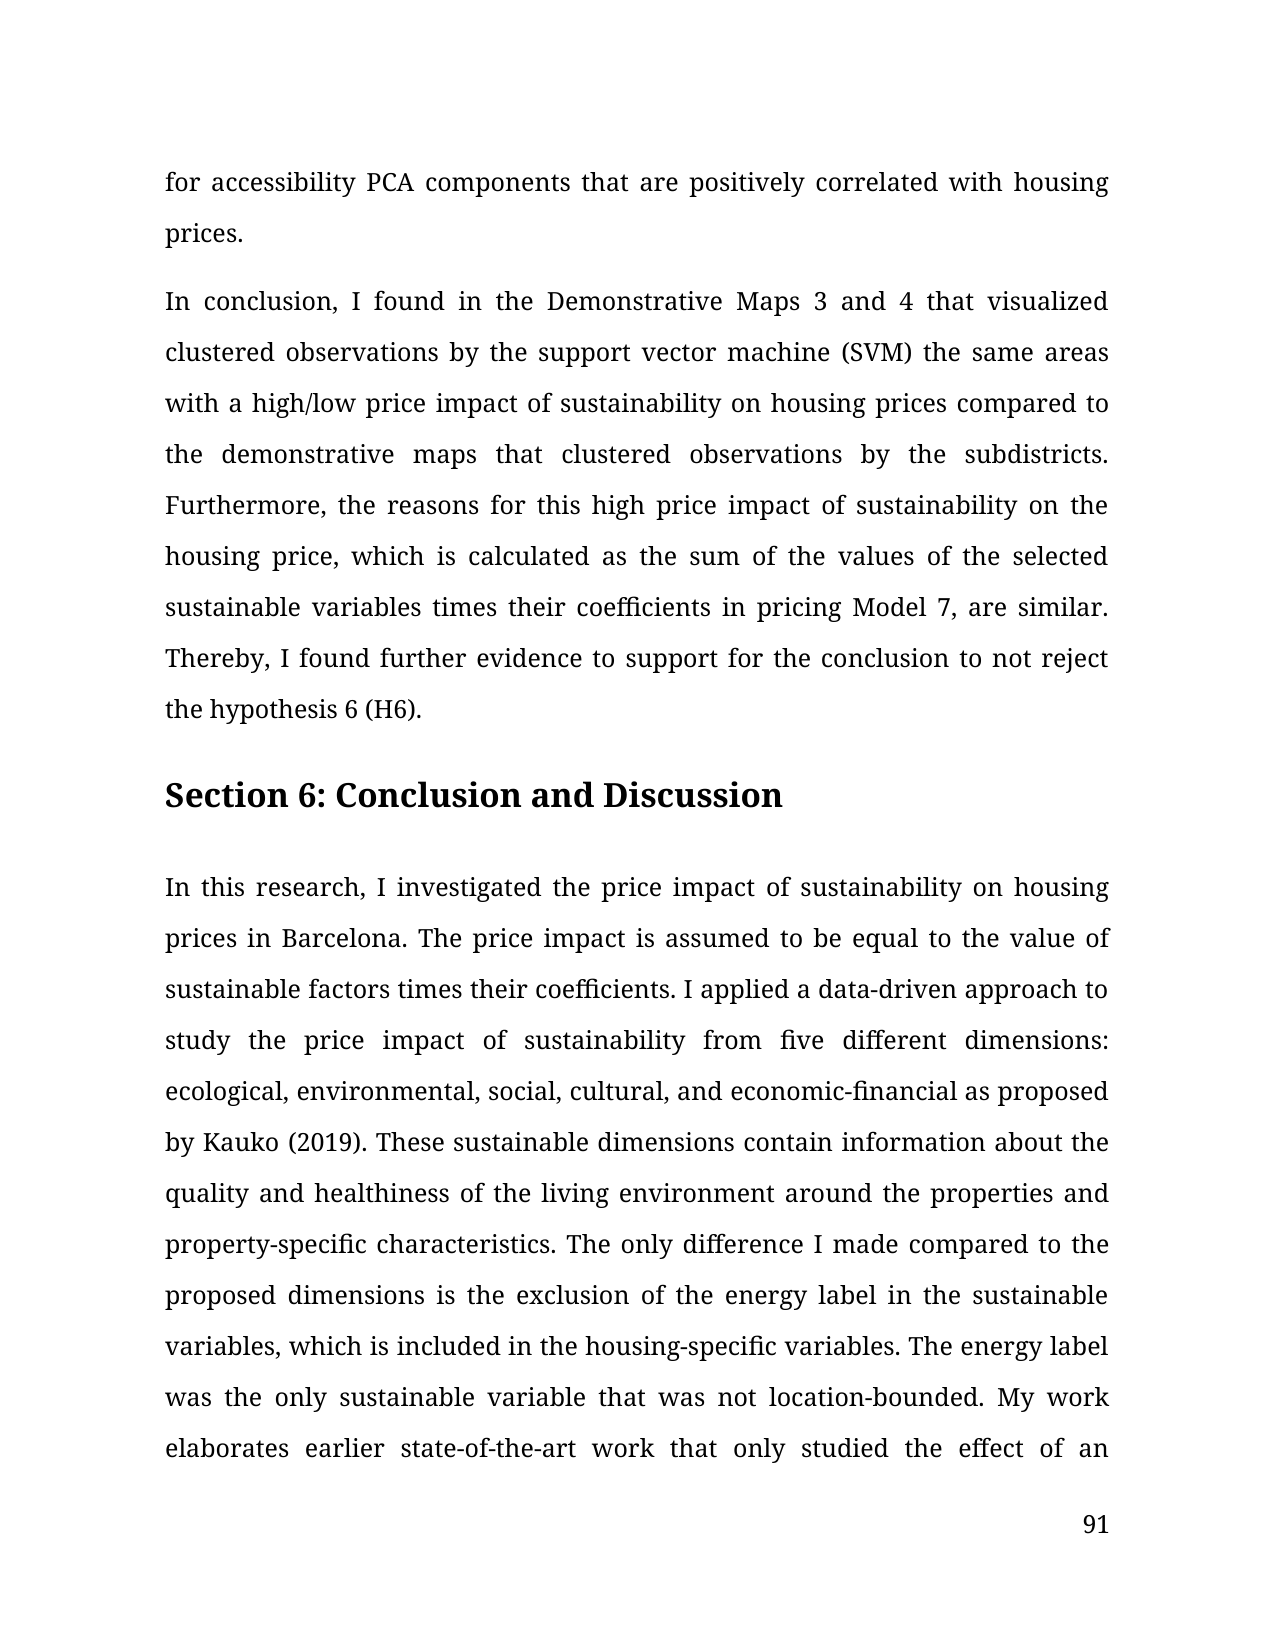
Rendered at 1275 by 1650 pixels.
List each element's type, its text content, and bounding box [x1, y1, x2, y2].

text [165, 165, 1110, 250]
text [165, 869, 1110, 1465]
subtitle Section 6: Conclusion and Discussion [165, 772, 1110, 818]
text In conclusion, I found in the Demonstrative Maps 3 and 4 that visualized clustered observations by the support vector machine (SVM) the same areas with a high/low price impact of sustainability on housing prices compared to the demonstrative maps that clustered observations by the subdistricts. Furthermore, the reasons for this high price impact of sustainability on the housing price, which is calculated as the sum of the values of the selected sustainable variables times their coefficients in pricing Model 7, are similar. Thereby, I found further evidence to support for the conclusion to not reject the hypothesis 6 (H6). [165, 284, 1110, 726]
